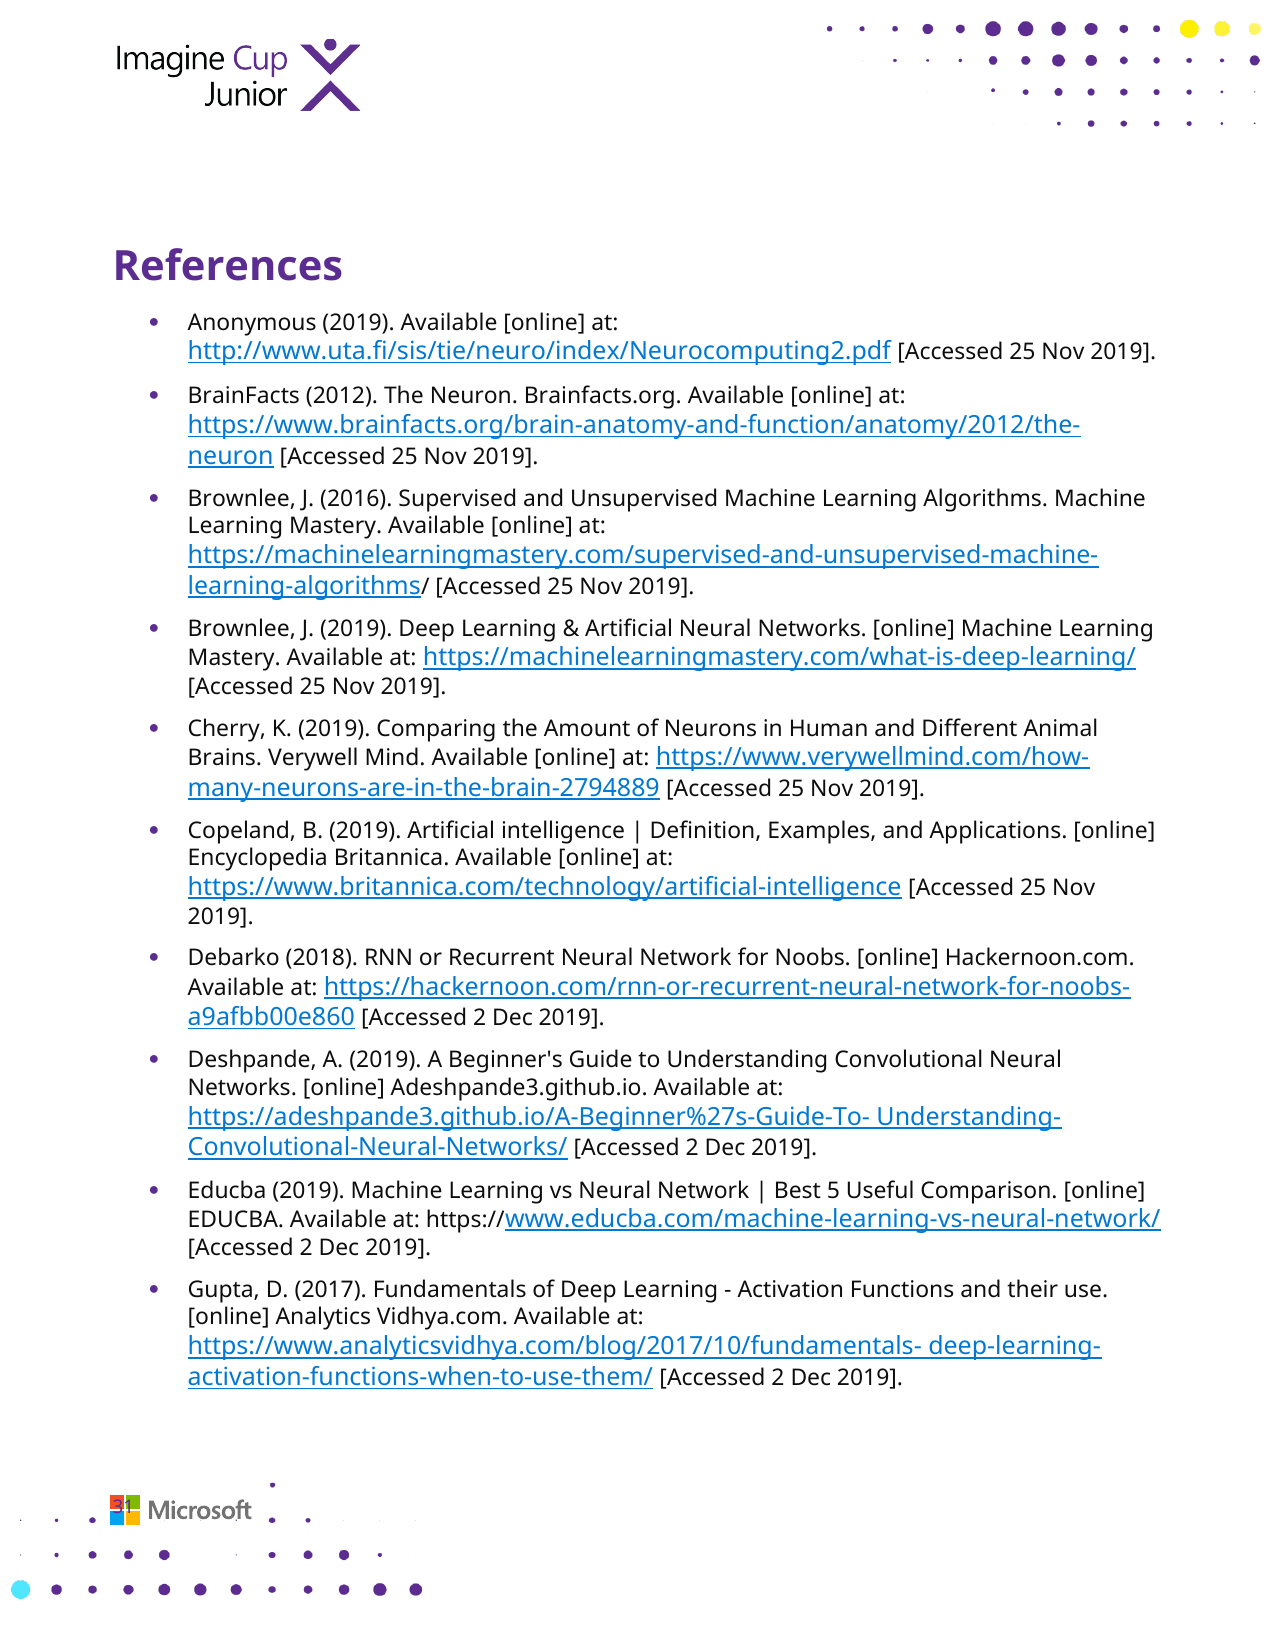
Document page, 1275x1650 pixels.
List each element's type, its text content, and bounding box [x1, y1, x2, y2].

text Copeland, B. (2019). Artificial intelligence | Definition, Examples, and Applications. [online] Encyclopedia Britannica. Available [online] at: https://www.britannica.com/technology/artificial-intelligence [Accessed 25 Nov 2019]. [150, 816, 1162, 931]
text Educba (2019). Machine Learning vs Neural Network | Best 5 Useful Comparison. [online] EDUCBA. Available at: https://www.educba.com/machine-learning-vs-neural-network/ [Accessed 2 Dec 2019]. [150, 1176, 1162, 1263]
text BrainFacts (2012). The Neuron. Brainfacts.org. Available [online] at: https://www.brainfacts.org/brain-anatomy-and-function/anatomy/2012/the-neuron [Accessed 25 Nov 2019]. [150, 379, 1162, 471]
text Anonymous (2019). Available [online] at: http://www.uta.fi/sis/tie/neuro/index/Neurocomputing2.pdf [Accessed 25 Nov 2019]. [150, 306, 1162, 367]
text Gupta, D. (2017). Fundamentals of Deep Learning - Activation Functions and their use. [online] Analytics Vidhya.com. Available at: https://www.analyticsvidhya.com/blog/2017/10/fundamentals- deep-learning-activation-functions-when-to-use-them/ [Accessed 2 Dec 2019]. [150, 1275, 1162, 1393]
text Brownlee, J. (2019). Deep Learning & Artificial Neural Networks. [online] Machine Learning Mastery. Available at: https://machinelearningmastery.com/what-is-deep-learning/ [Accessed 25 Nov 2019]. [150, 614, 1162, 701]
subtitle References [112, 236, 1162, 293]
picture [0, 1453, 444, 1606]
text Deshpande, A. (2019). A Beginner's Guide to Understanding Convolutional Neural Networks. [online] Adeshpande3.github.io. Available at: https://adeshpande3.github.io/A-Beginner%27s-Guide-To- Understanding-Convolutional-Neural-Networks/ [Accessed 2 Dec 2019]. [150, 1045, 1162, 1163]
text Cherry, K. (2019). Comparing the Amount of Neurons in Human and Different Animal Brains. Verywell Mind. Available [online] at: https://www.verywellmind.com/how-many-neurons-are-in-the-brain-2794889 [Accessed 25 Nov 2019]. [150, 714, 1162, 803]
text Brownlee, J. (2016). Supervised and Unsupervised Machine Learning Algorithms. Machine Learning Mastery. Available [online] at: https://machinelearningmastery.com/supervised-and-unsupervised-machine-learning-algorithms/ [Accessed 25 Nov 2019]. [150, 484, 1162, 602]
text Debarko (2018). RNN or Recurrent Neural Network for Noobs. [online] Hackernoon.com. Available at: https://hackernoon.com/rnn-or-recurrent-neural-network-for-noobs-a9afbb00e860 [Accessed 2 Dec 2019]. [150, 943, 1162, 1033]
picture [117, 12, 1275, 142]
